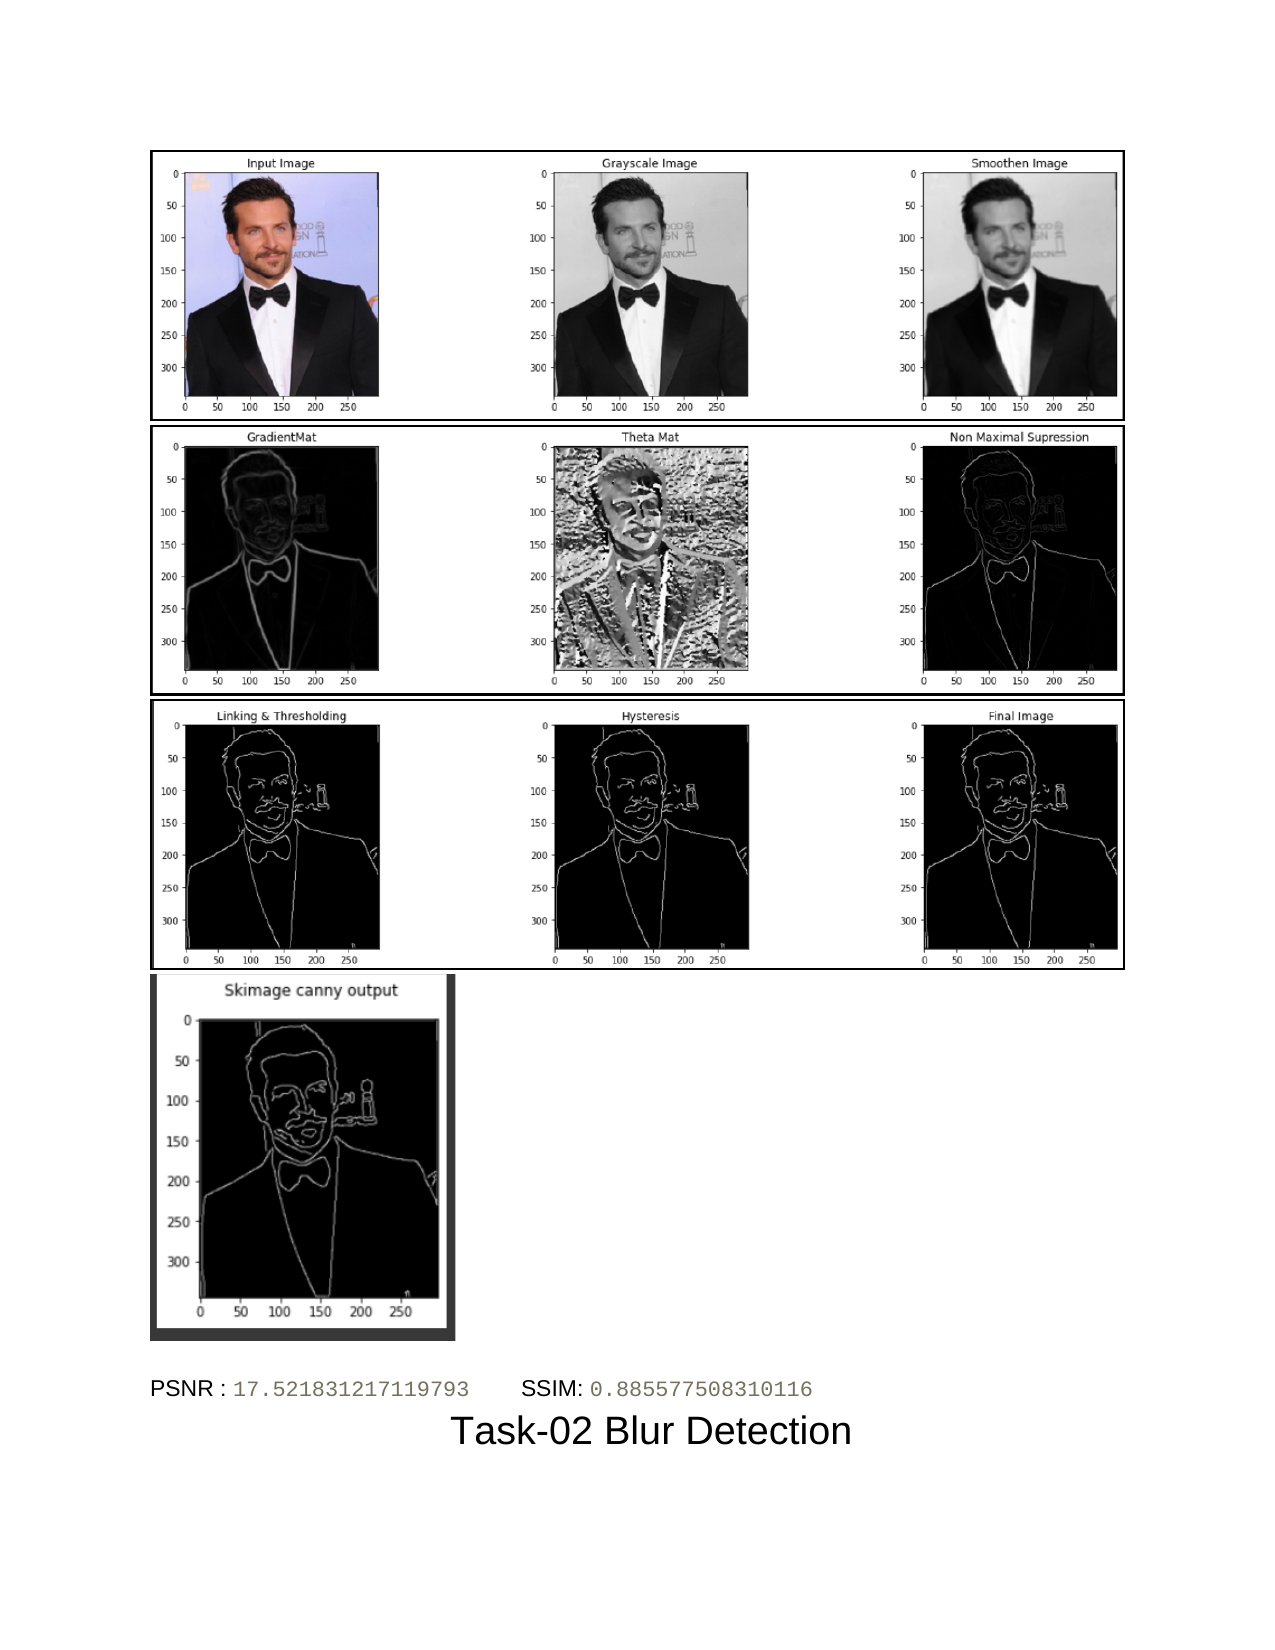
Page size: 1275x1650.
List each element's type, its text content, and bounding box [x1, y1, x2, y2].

text PSNR : 17.521831217119793 SSIM: 0.885577508310116 [150, 1375, 1125, 1403]
picture [150, 974, 456, 1341]
picture [152, 152, 1123, 419]
picture [152, 701, 1123, 968]
picture [152, 427, 1123, 693]
text Task-02 Blur Detection [375, 1407, 1125, 1453]
